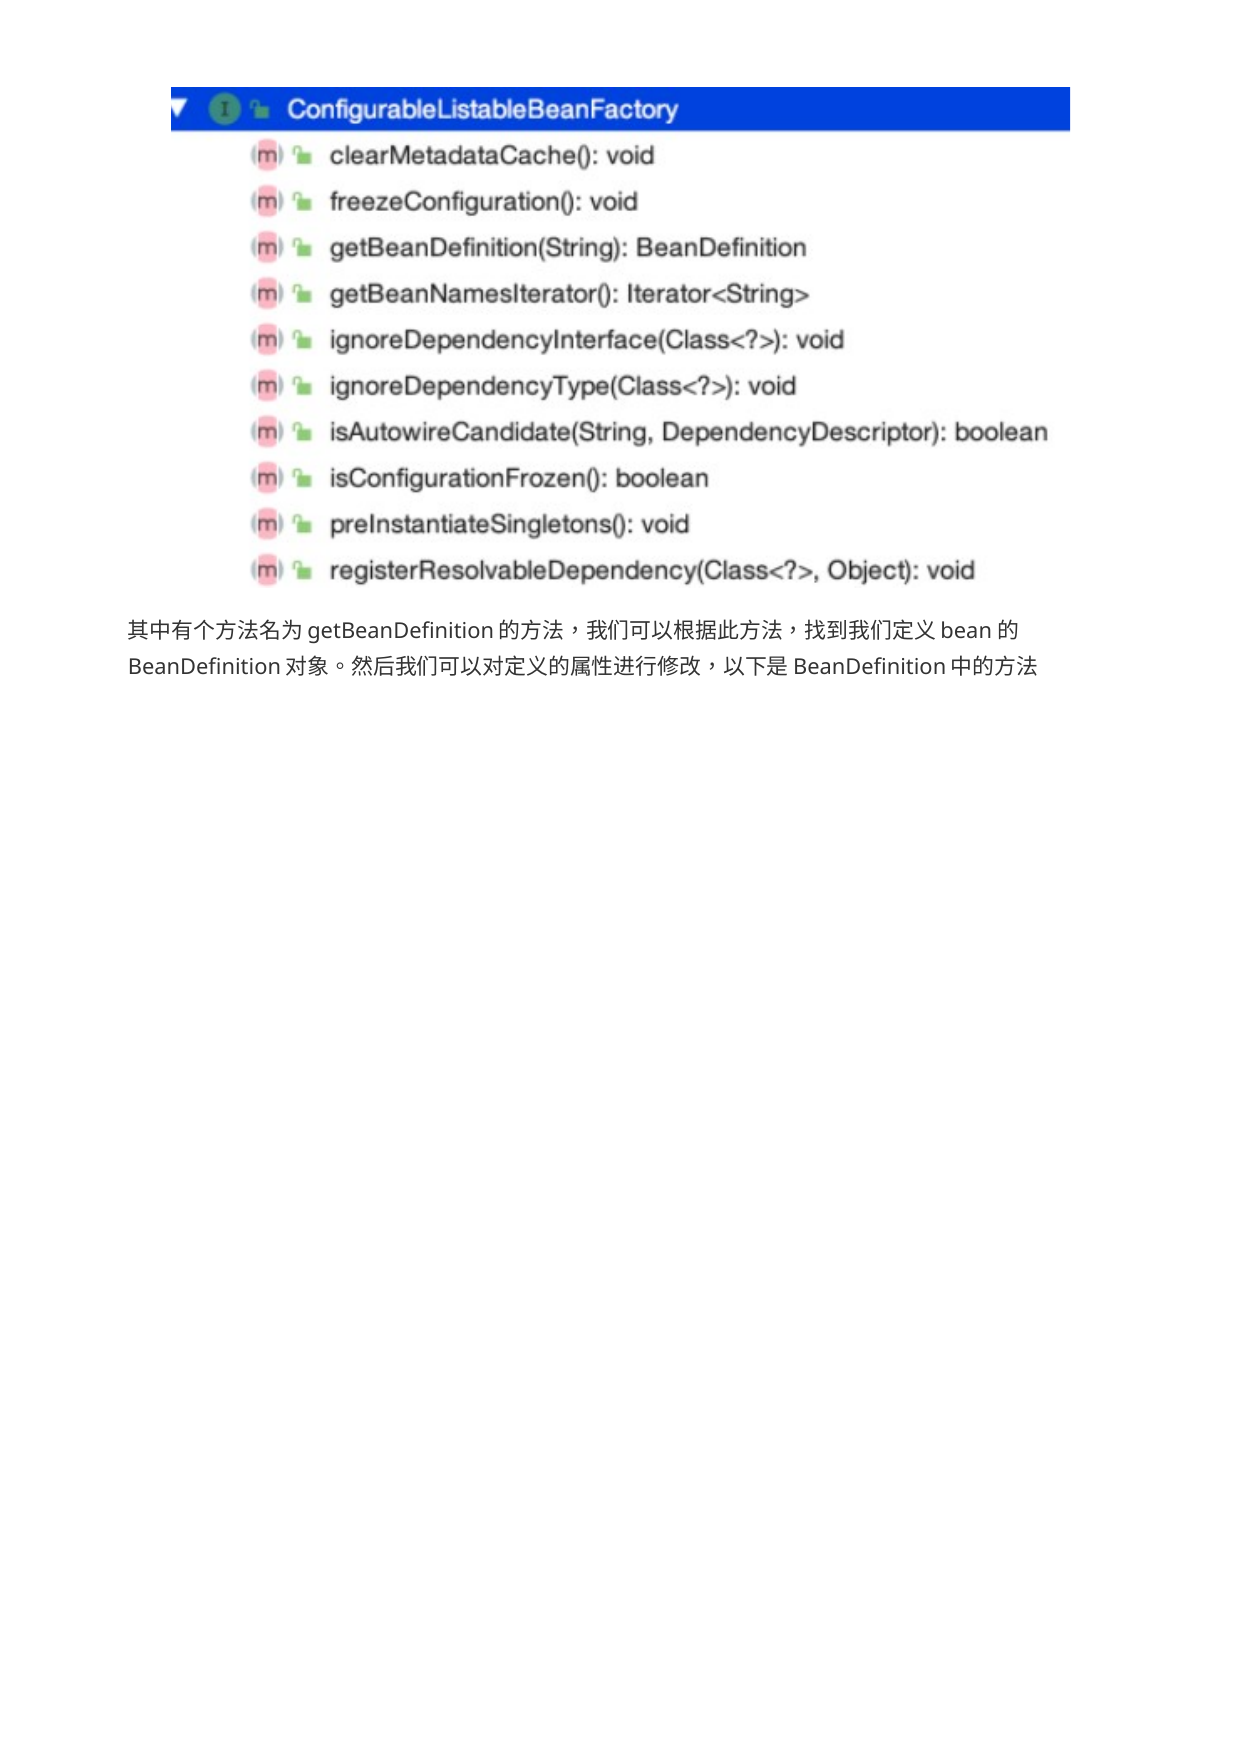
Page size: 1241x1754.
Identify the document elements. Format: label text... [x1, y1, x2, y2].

text 其中有个⽅法名为getBeanDeﬁnition的⽅法，我们可以根据此⽅法，找到我们定义bean 的 [128, 610, 1126, 646]
picture [171, 87, 1071, 588]
text BeanDeﬁnition对象。然后我们可以对定义的属性进⾏修改，以下是BeanDeﬁnition中的⽅法 [128, 646, 1126, 682]
